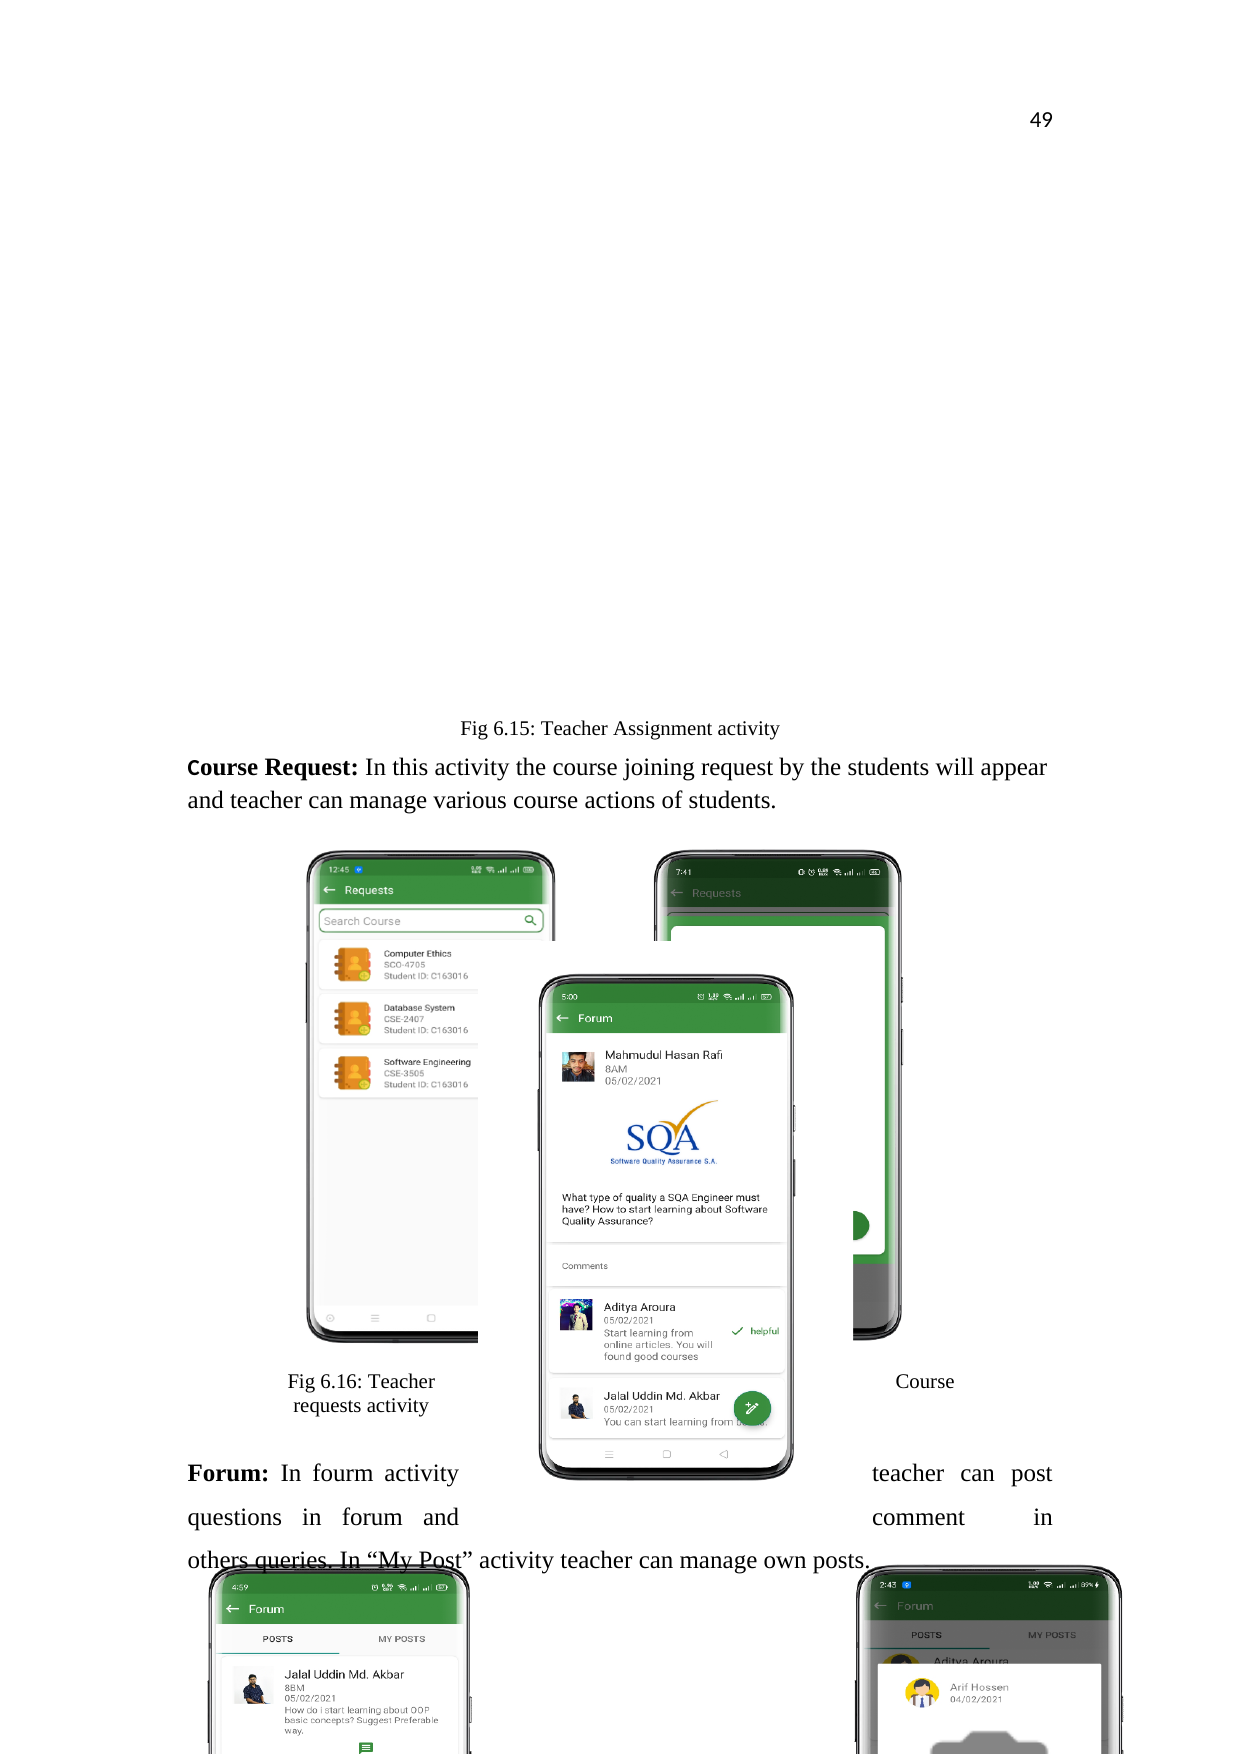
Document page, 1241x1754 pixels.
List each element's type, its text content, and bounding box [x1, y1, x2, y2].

text Fig 6.15: Teacher Assignment activity [262, 716, 978, 739]
text Fig 6.16: Teacher Course requests activity [854, 1369, 978, 1417]
picture [800, 1532, 1177, 1754]
text Forum: In fourm activity teacher can post questions in forum and comment in others queries. In “My Post” activity teacher can manage own posts. [187, 1458, 1053, 1573]
text Fig 6.16: Teacher Course requests activity [262, 1369, 478, 1417]
picture [146, 1530, 532, 1754]
picture [254, 817, 960, 1514]
text Course Request: In this activity the course joining request by the students will appear and teacher can manage various course actions of students. [187, 752, 1053, 814]
